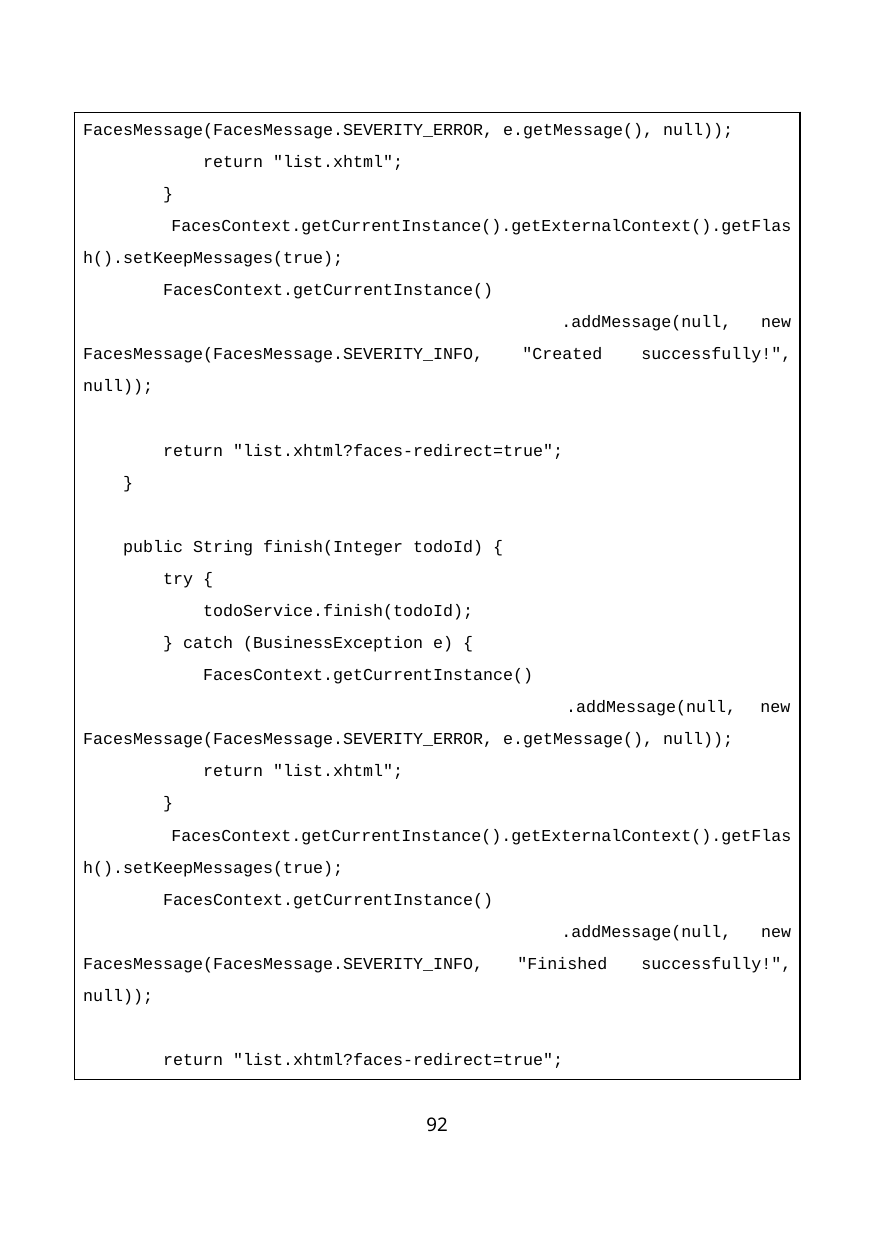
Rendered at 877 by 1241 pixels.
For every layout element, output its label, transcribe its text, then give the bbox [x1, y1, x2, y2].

text FacesContext.getCurrentInstance() [83, 885, 791, 917]
text } [83, 179, 791, 211]
text return "list.xhtml?faces-redirect=true"; [83, 436, 791, 468]
text return "list.xhtml?faces-redirect=true"; [75, 1042, 799, 1079]
text .addMessage(null, new FacesMessage(FacesMessage.SEVERITY_INFO, "Finished successfully!", null)); [83, 917, 791, 1013]
text FacesContext.getCurrentInstance().getExternalContext().getFlash().setKeepMessages(true); [83, 211, 791, 275]
text .addMessage(null, new FacesMessage(FacesMessage.SEVERITY_INFO, "Created successfully!", null)); [83, 307, 791, 403]
text return "list.xhtml"; [83, 756, 791, 788]
text FacesContext.getCurrentInstance().getExternalContext().getFlash().setKeepMessages(true); [83, 821, 791, 885]
text } [83, 468, 791, 500]
text } [83, 788, 791, 821]
text try { [83, 564, 791, 596]
text FacesContext.getCurrentInstance() [83, 275, 791, 307]
text todoService.finish(todoId); [83, 596, 791, 628]
text public String finish(Integer todoId) { [83, 532, 791, 564]
text return "list.xhtml"; [83, 147, 791, 179]
text .addMessage(null, new FacesMessage(FacesMessage.SEVERITY_ERROR, e.getMessage(), null)); [83, 692, 791, 756]
text } catch (BusinessException e) { [83, 628, 791, 660]
text FacesContext.getCurrentInstance() [83, 660, 791, 692]
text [75, 113, 799, 147]
